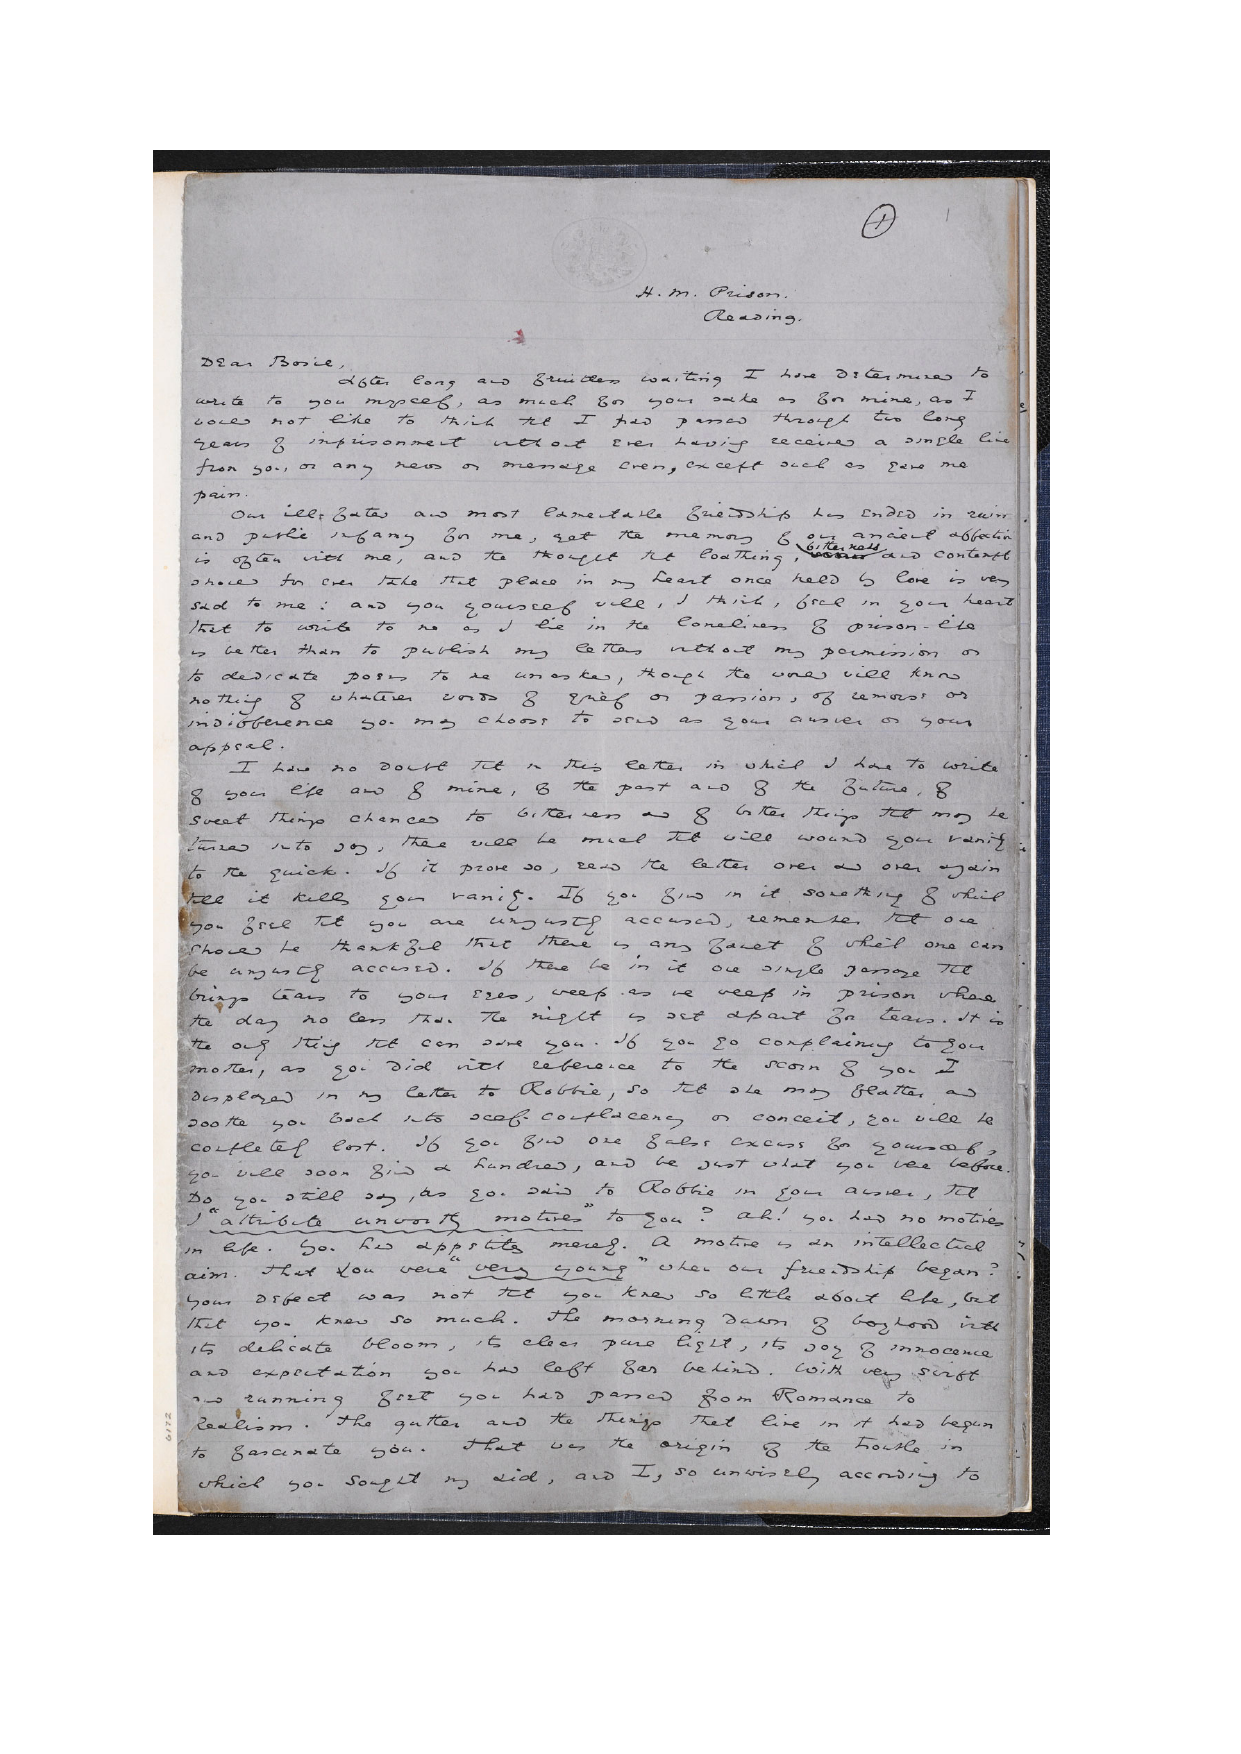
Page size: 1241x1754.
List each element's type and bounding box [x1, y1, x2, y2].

picture [153, 150, 1050, 1534]
